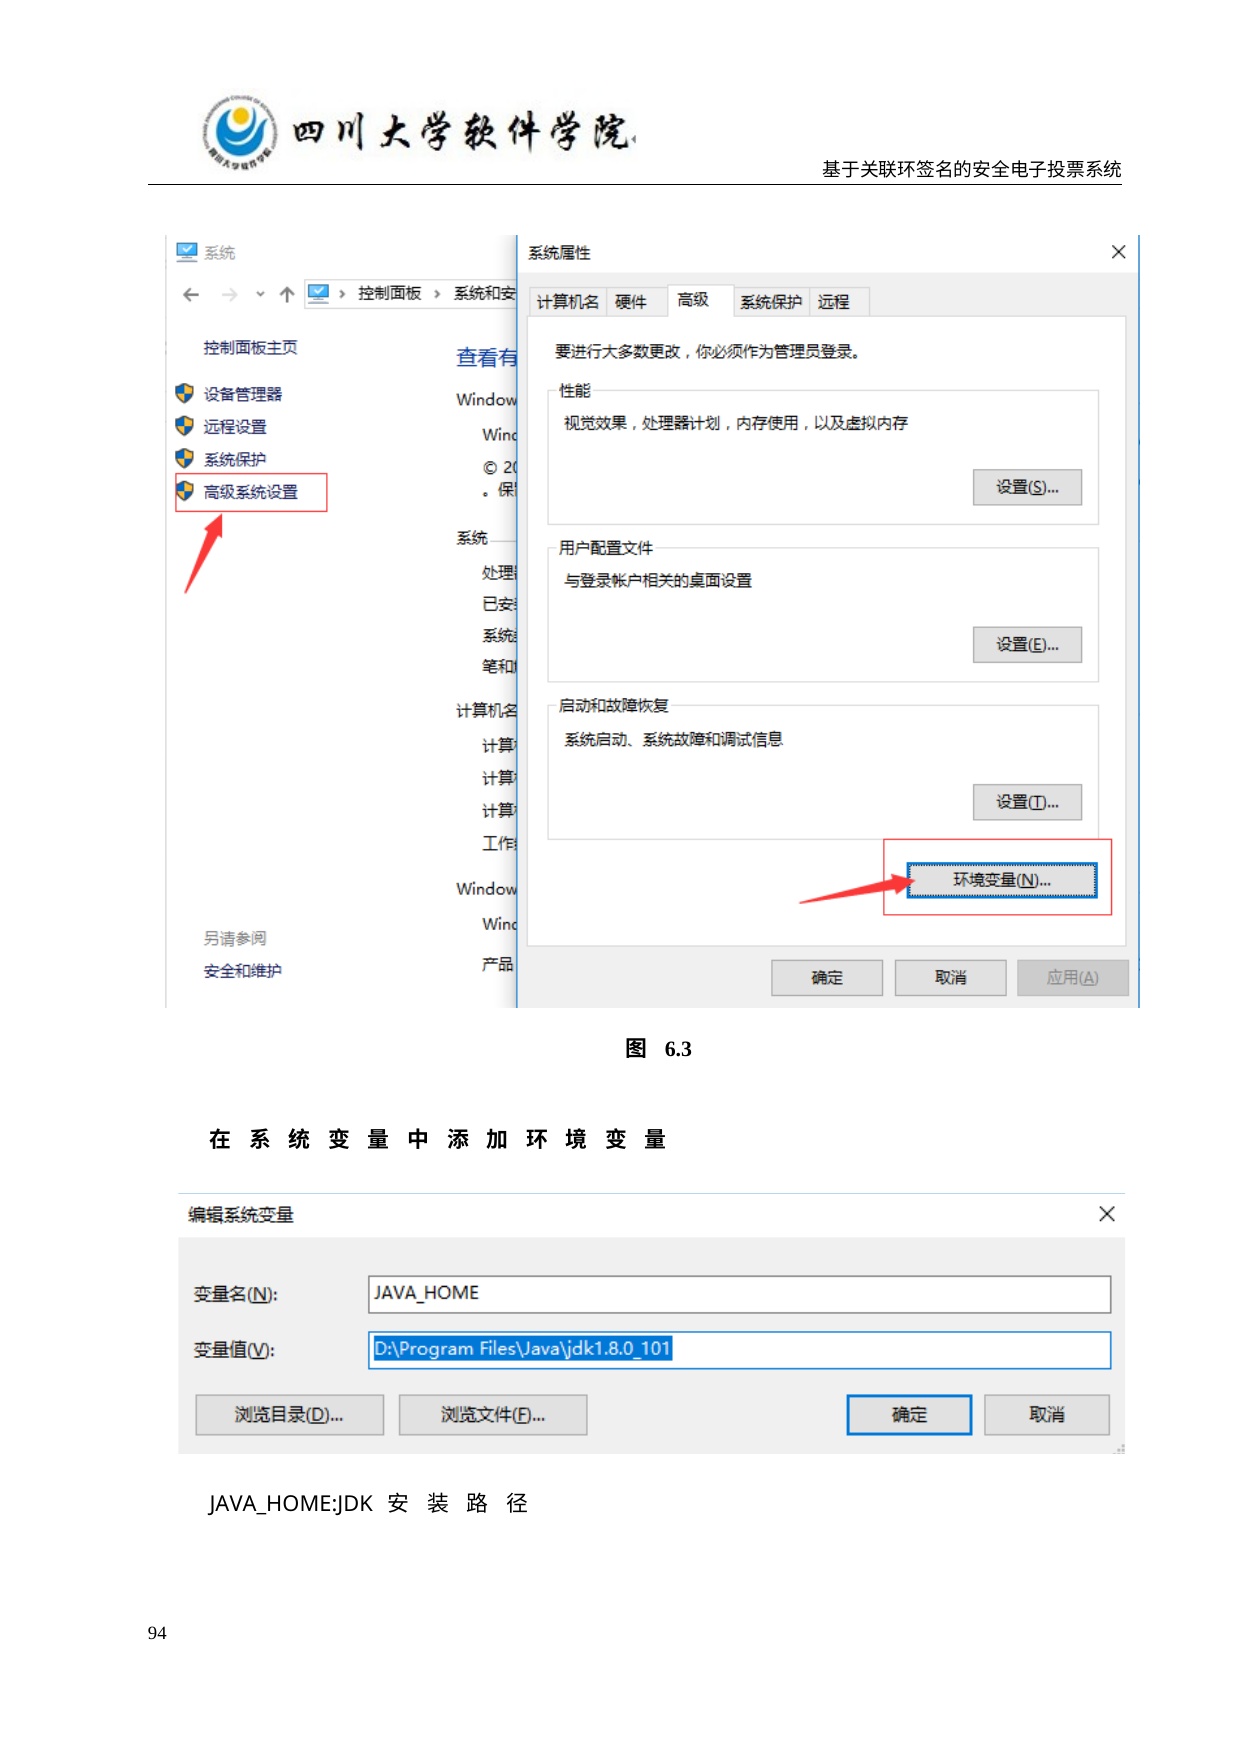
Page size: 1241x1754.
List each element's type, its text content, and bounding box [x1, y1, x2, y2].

picture [165, 235, 1140, 1008]
text 在系统变量中添加环境变量 [150, 1108, 1120, 1168]
picture [178, 1193, 1126, 1454]
picture [197, 88, 639, 177]
